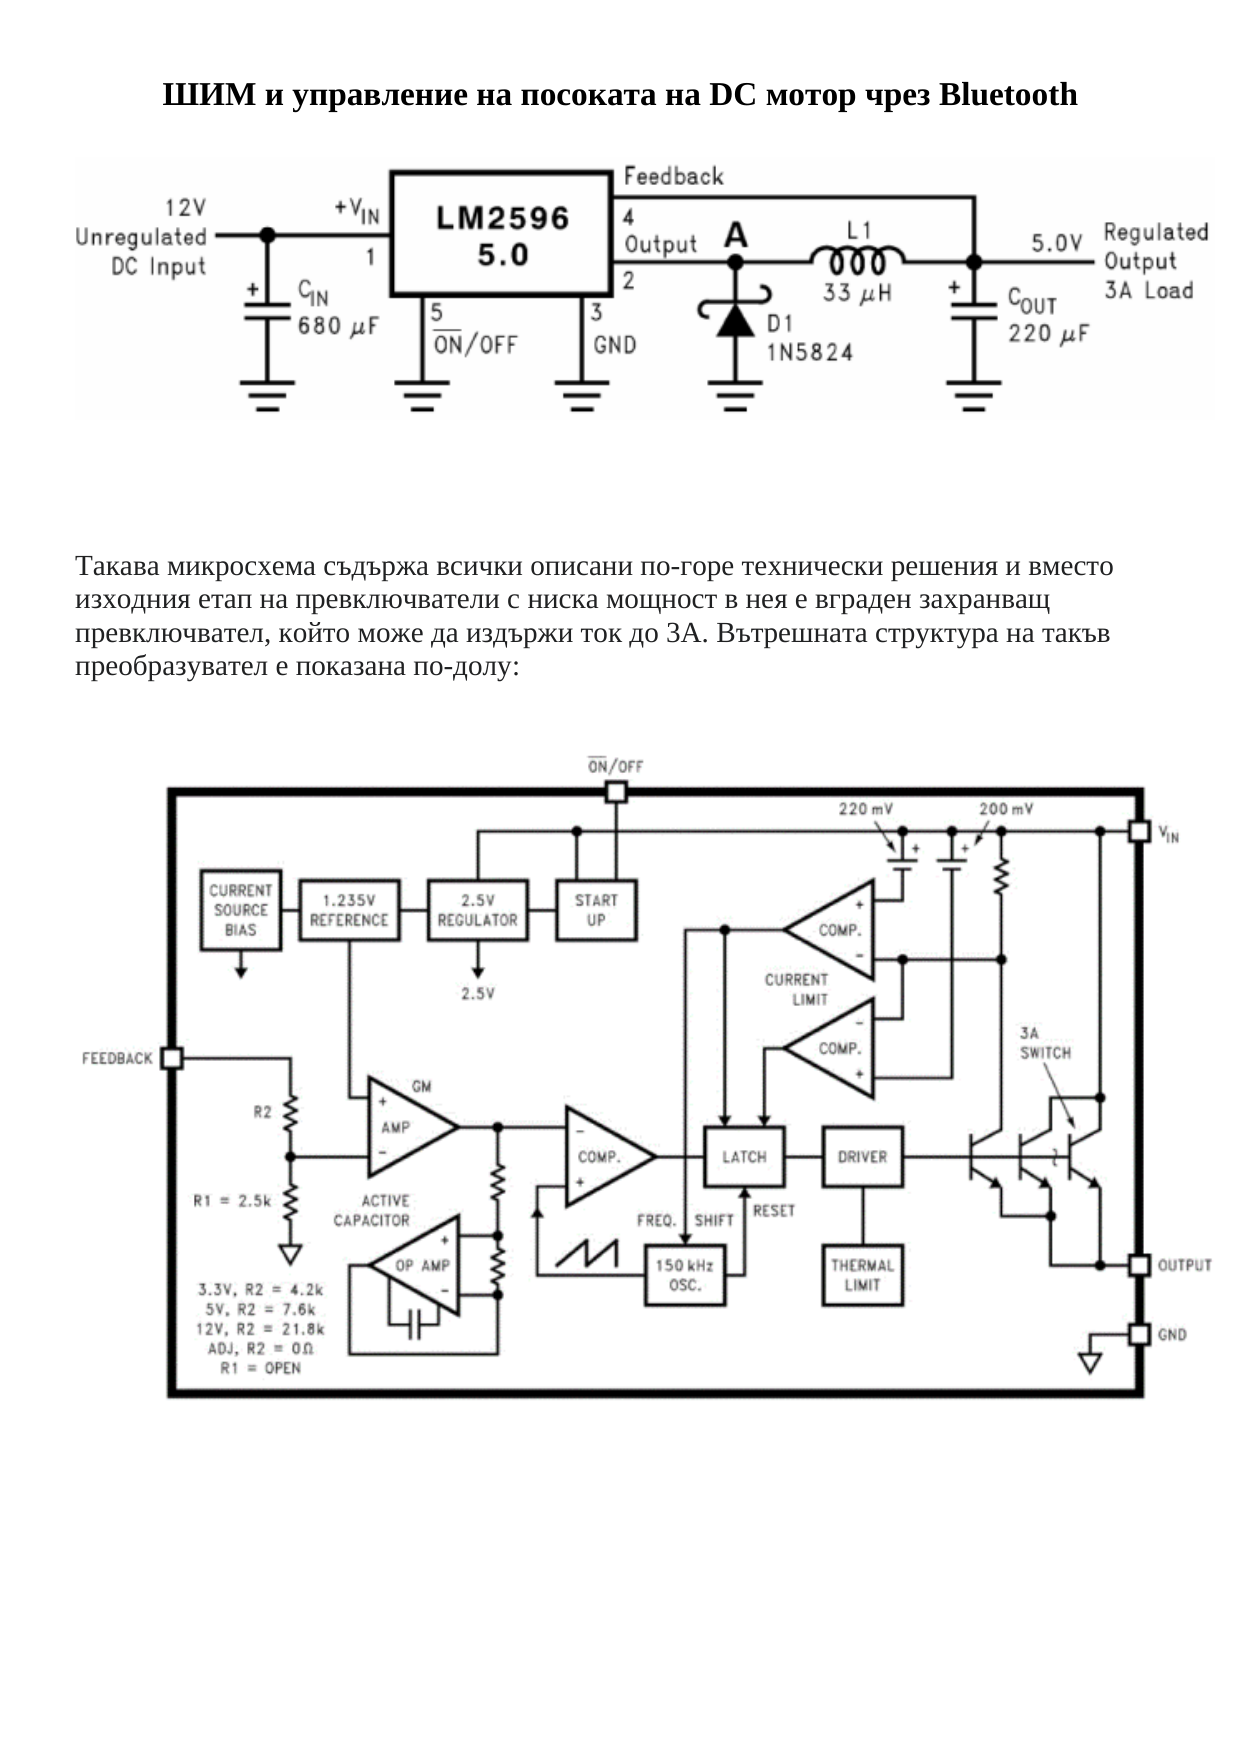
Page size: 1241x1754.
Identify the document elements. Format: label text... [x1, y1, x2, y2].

picture [75, 748, 1232, 1412]
picture [75, 157, 1216, 420]
text Такава микросхема съдържа всички описани по-горе технически решения и вместо изходния етап на превключватели с ниска мощност в нея е вграден захранващ превключвател, който може да издържи ток до 3А. Вътрешната структура на такъв преобразувател е показана по-долу: [75, 548, 1165, 682]
